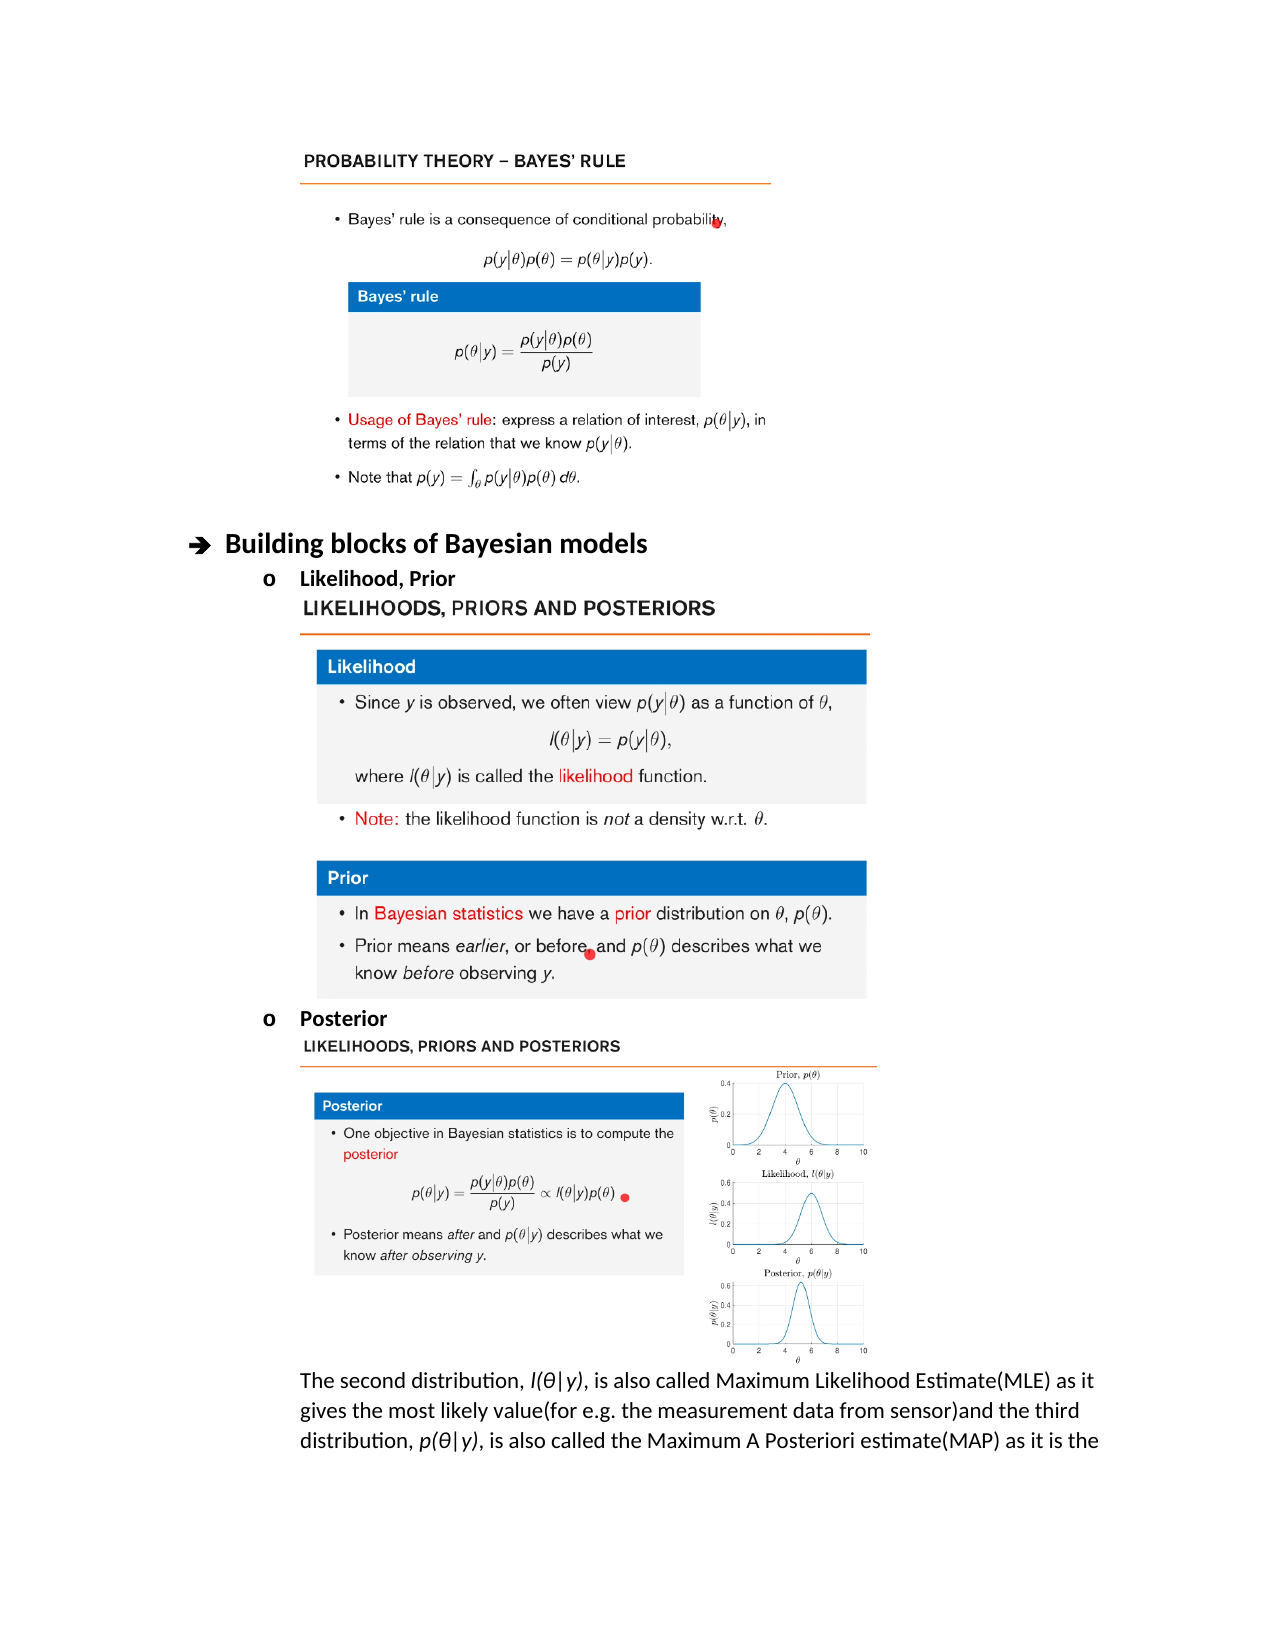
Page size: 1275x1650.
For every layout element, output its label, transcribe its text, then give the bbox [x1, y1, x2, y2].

list Posterior [262, 1004, 1125, 1033]
picture [300, 1035, 878, 1364]
picture [300, 150, 771, 493]
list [300, 1366, 1125, 1454]
list Building blocks of Bayesian models [187, 525, 1125, 561]
list Likelihood, Prior [262, 564, 1125, 593]
picture [300, 595, 870, 1003]
